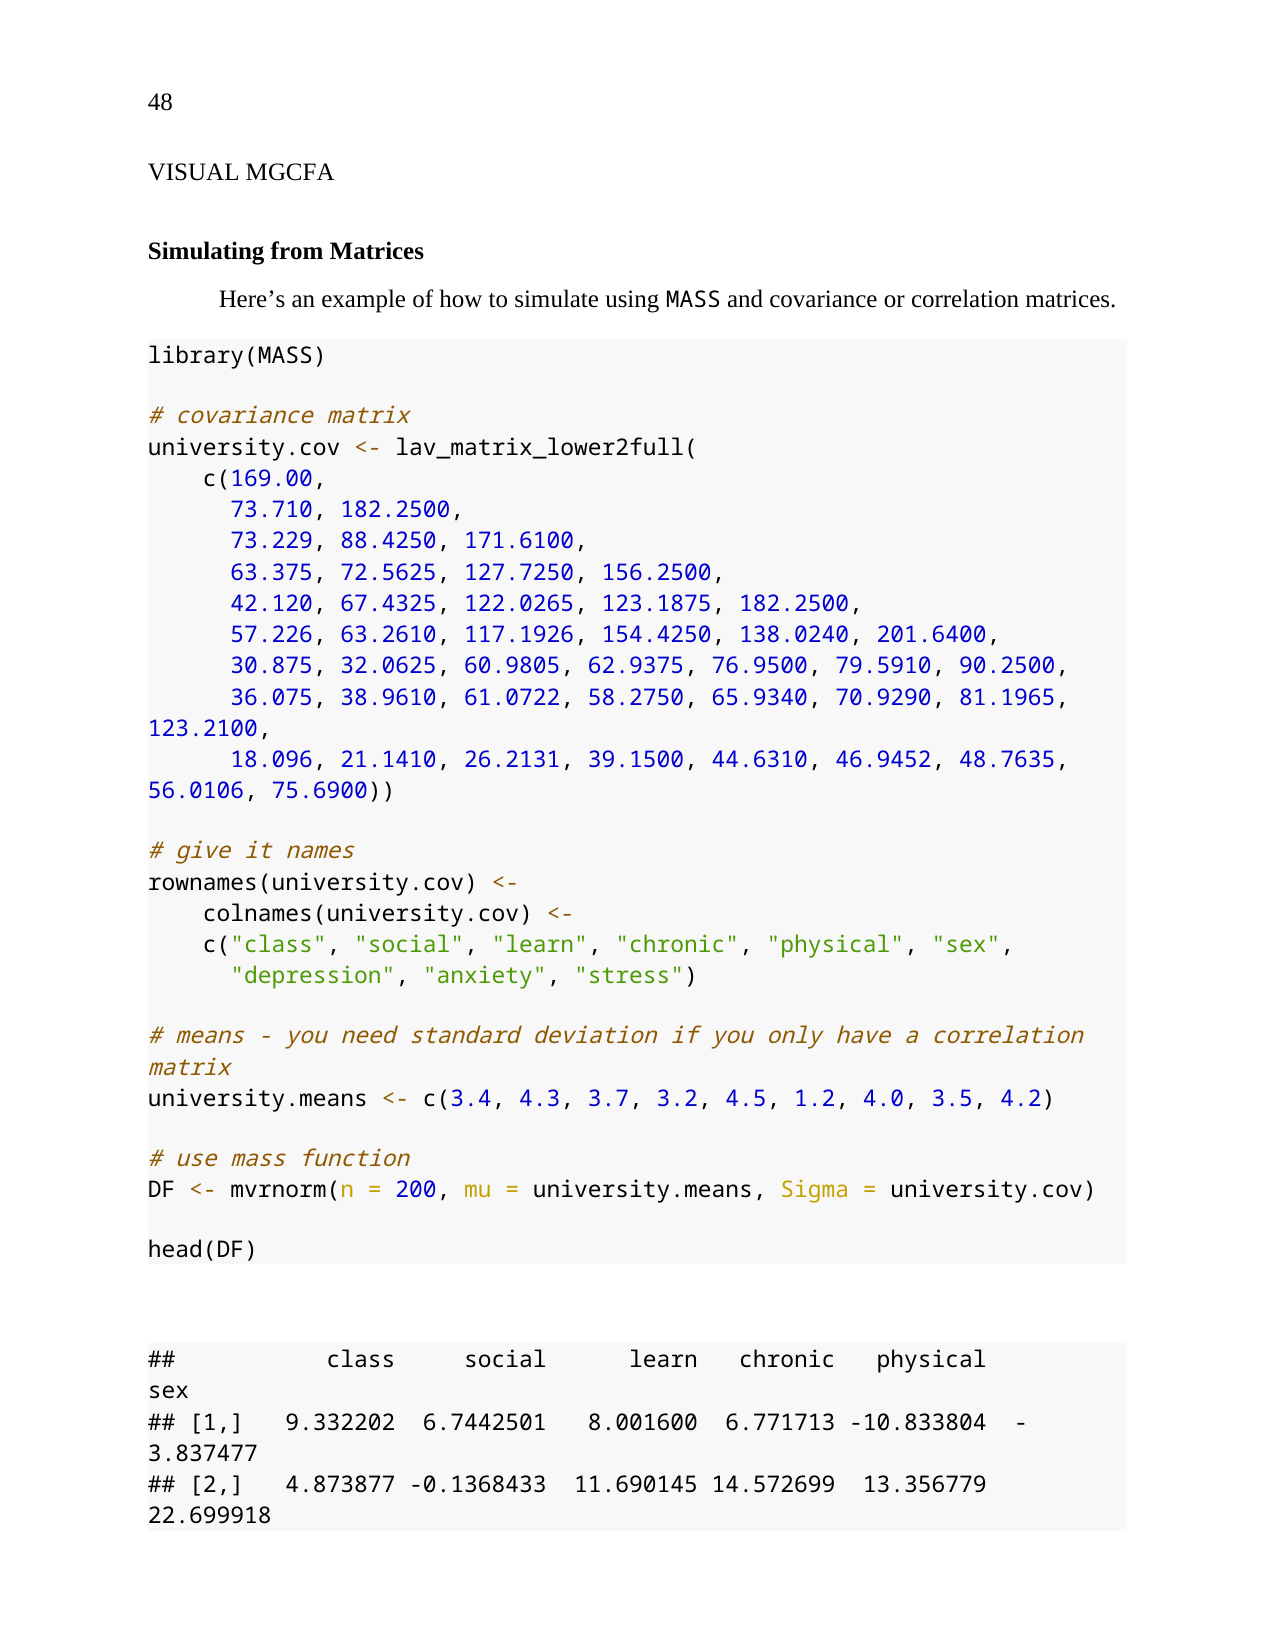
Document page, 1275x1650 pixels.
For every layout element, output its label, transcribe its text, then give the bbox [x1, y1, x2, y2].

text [148, 1343, 1127, 1531]
text library(MASS) # covariance matrix university.cov <- lav_matrix_lower2full( c(169.00, 73.710, 182.2500, 73.229, 88.4250, 171.6100, 63.375, 72.5625, 127.7250, 156.2500, 42.120, 67.4325, 122.0265, 123.1875, 182.2500, 57.226, 63.2610, 117.1926, 154.4250, 138.0240, 201.6400, 30.875, 32.0625, 60.9805, 62.9375, 76.9500, 79.5910, 90.2500, 36.075, 38.9610, 61.0722, 58.2750, 65.9340, 70.9290, 81.1965, 123.2100, 18.096, 21.1410, 26.2131, 39.1500, 44.6310, 46.9452, 48.7635, 56.0106, 75.6900)) # give it names rownames(university.cov) <- colnames(university.cov) <- c("class", "social", "learn", "chronic", "physical", "sex", "depression", "anxiety", "stress") # means - you need standard deviation if you only have a correlation matrix university.means <- c(3.4, 4.3, 3.7, 3.2, 4.5, 1.2, 4.0, 3.5, 4.2) # use mass function DF <- mvrnorm(n = 200, mu = university.means, Sigma = university.cov) head(DF) [148, 339, 1127, 1264]
subtitle Simulating from Matrices [148, 236, 1127, 264]
text Here’s an example of how to simulate using MASS and covariance or correlation matrices. [148, 283, 1127, 314]
